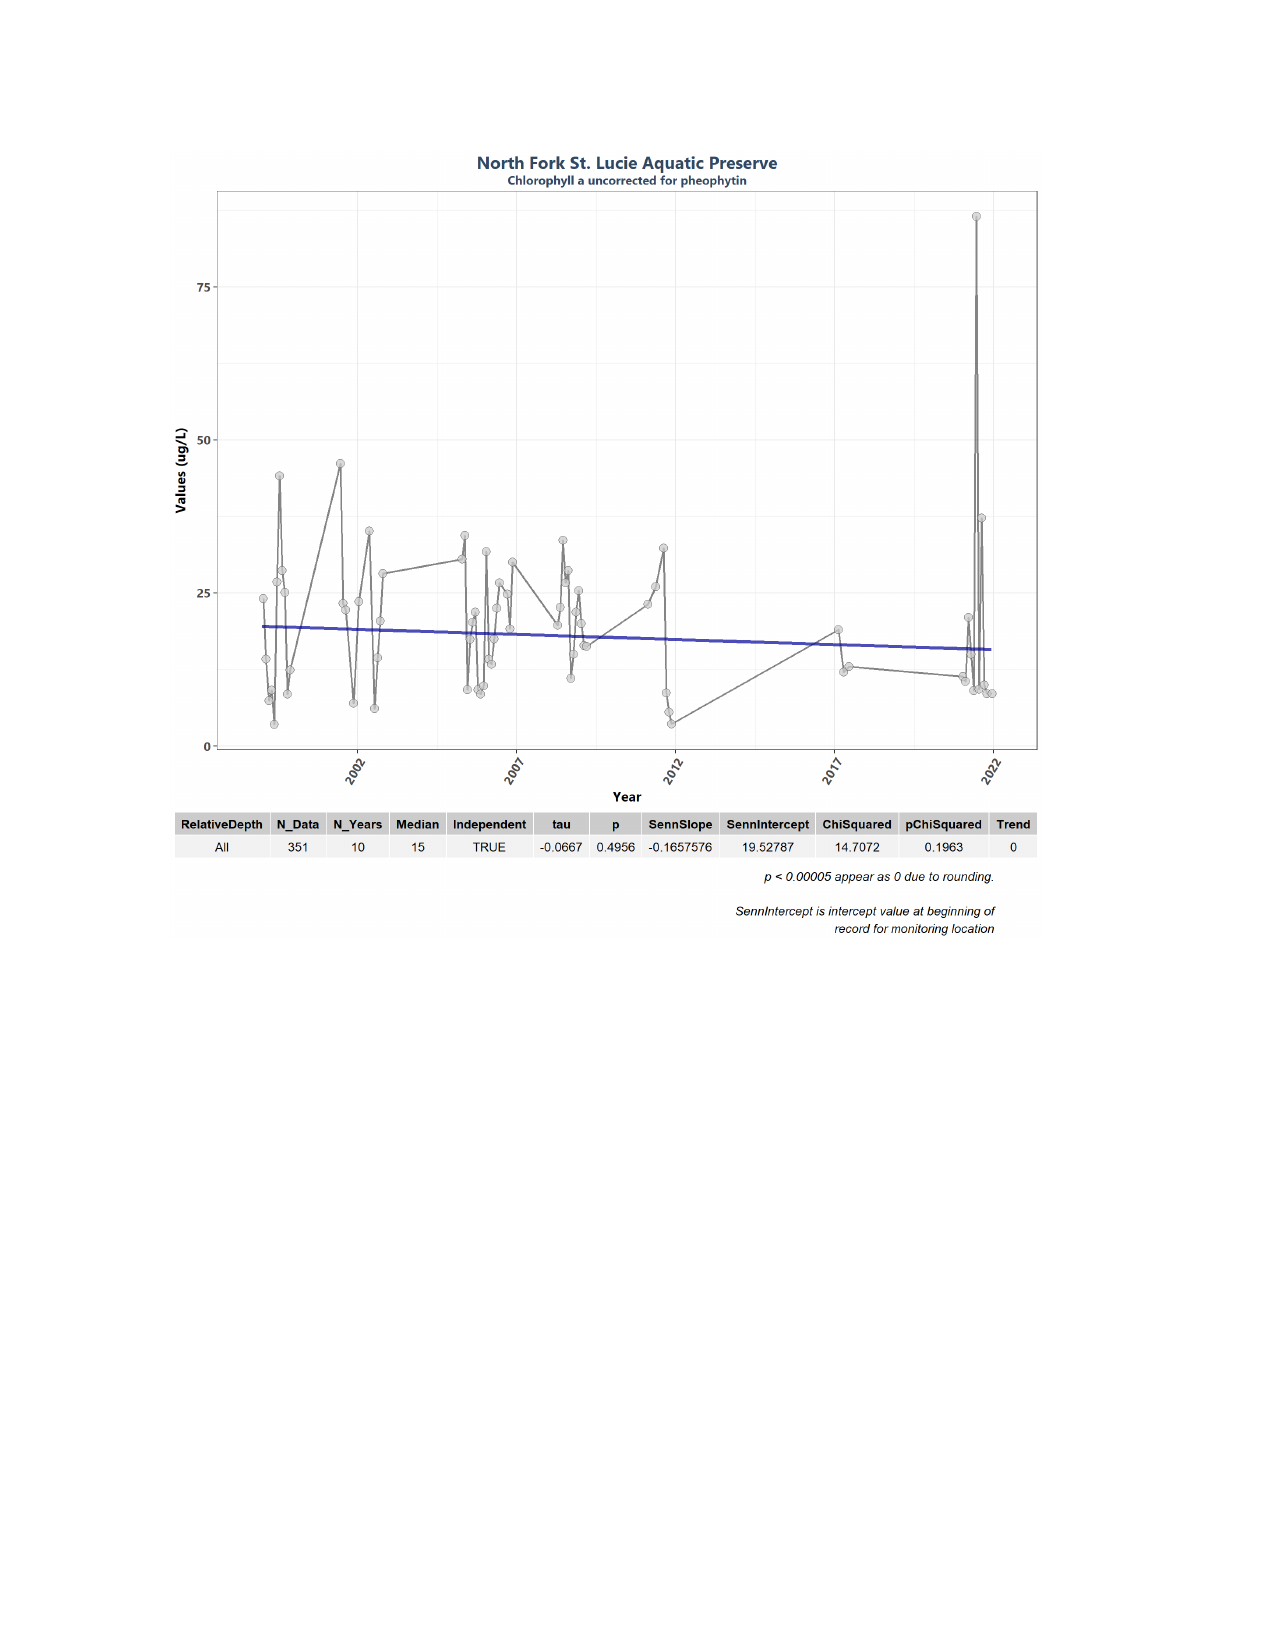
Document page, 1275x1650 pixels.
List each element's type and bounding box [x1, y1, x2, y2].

picture [168, 150, 1044, 938]
